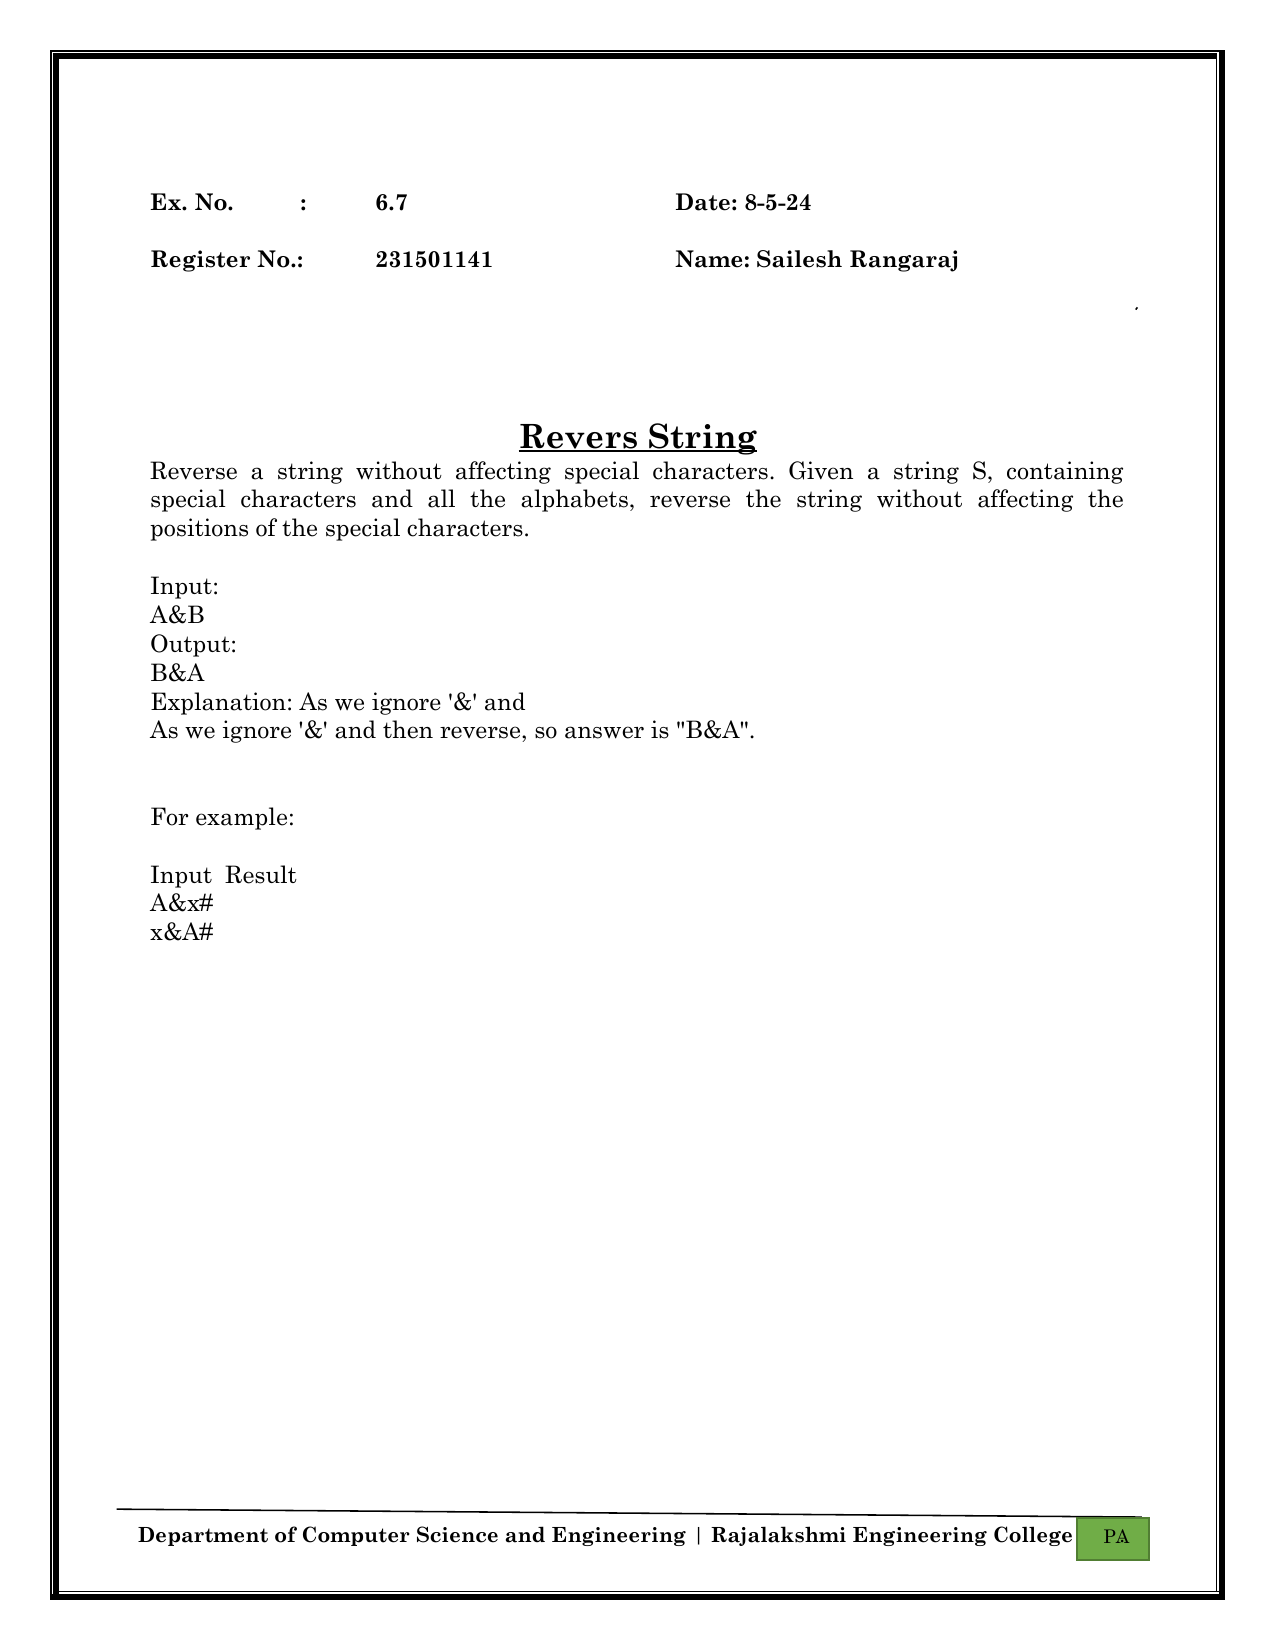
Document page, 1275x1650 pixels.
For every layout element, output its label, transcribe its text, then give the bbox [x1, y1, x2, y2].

text Output: [150, 628, 1125, 657]
text Input Result [150, 859, 1125, 888]
text Register No.: 231501141 Name: Sailesh Rangaraj [150, 245, 1125, 273]
text x&A# [150, 917, 1125, 946]
text Revers String [150, 415, 1125, 455]
text As we ignore '&' and then reverse, so answer is "B&A". [150, 715, 1125, 744]
text Explanation: As we ignore '&' and [150, 686, 1125, 715]
text For example: [150, 802, 1125, 831]
text Ex. No. : 6.7 Date: 8-5-24 [150, 188, 1125, 216]
text A&x# [150, 888, 1125, 917]
text A&B [150, 600, 1125, 628]
text B&A [150, 657, 1125, 686]
text Input: [150, 571, 1125, 600]
text Reverse a string without affecting special characters. Given a string S, containing special characters and all the alphabets, reverse the string without affecting the positions of the special characters. [150, 455, 1125, 542]
